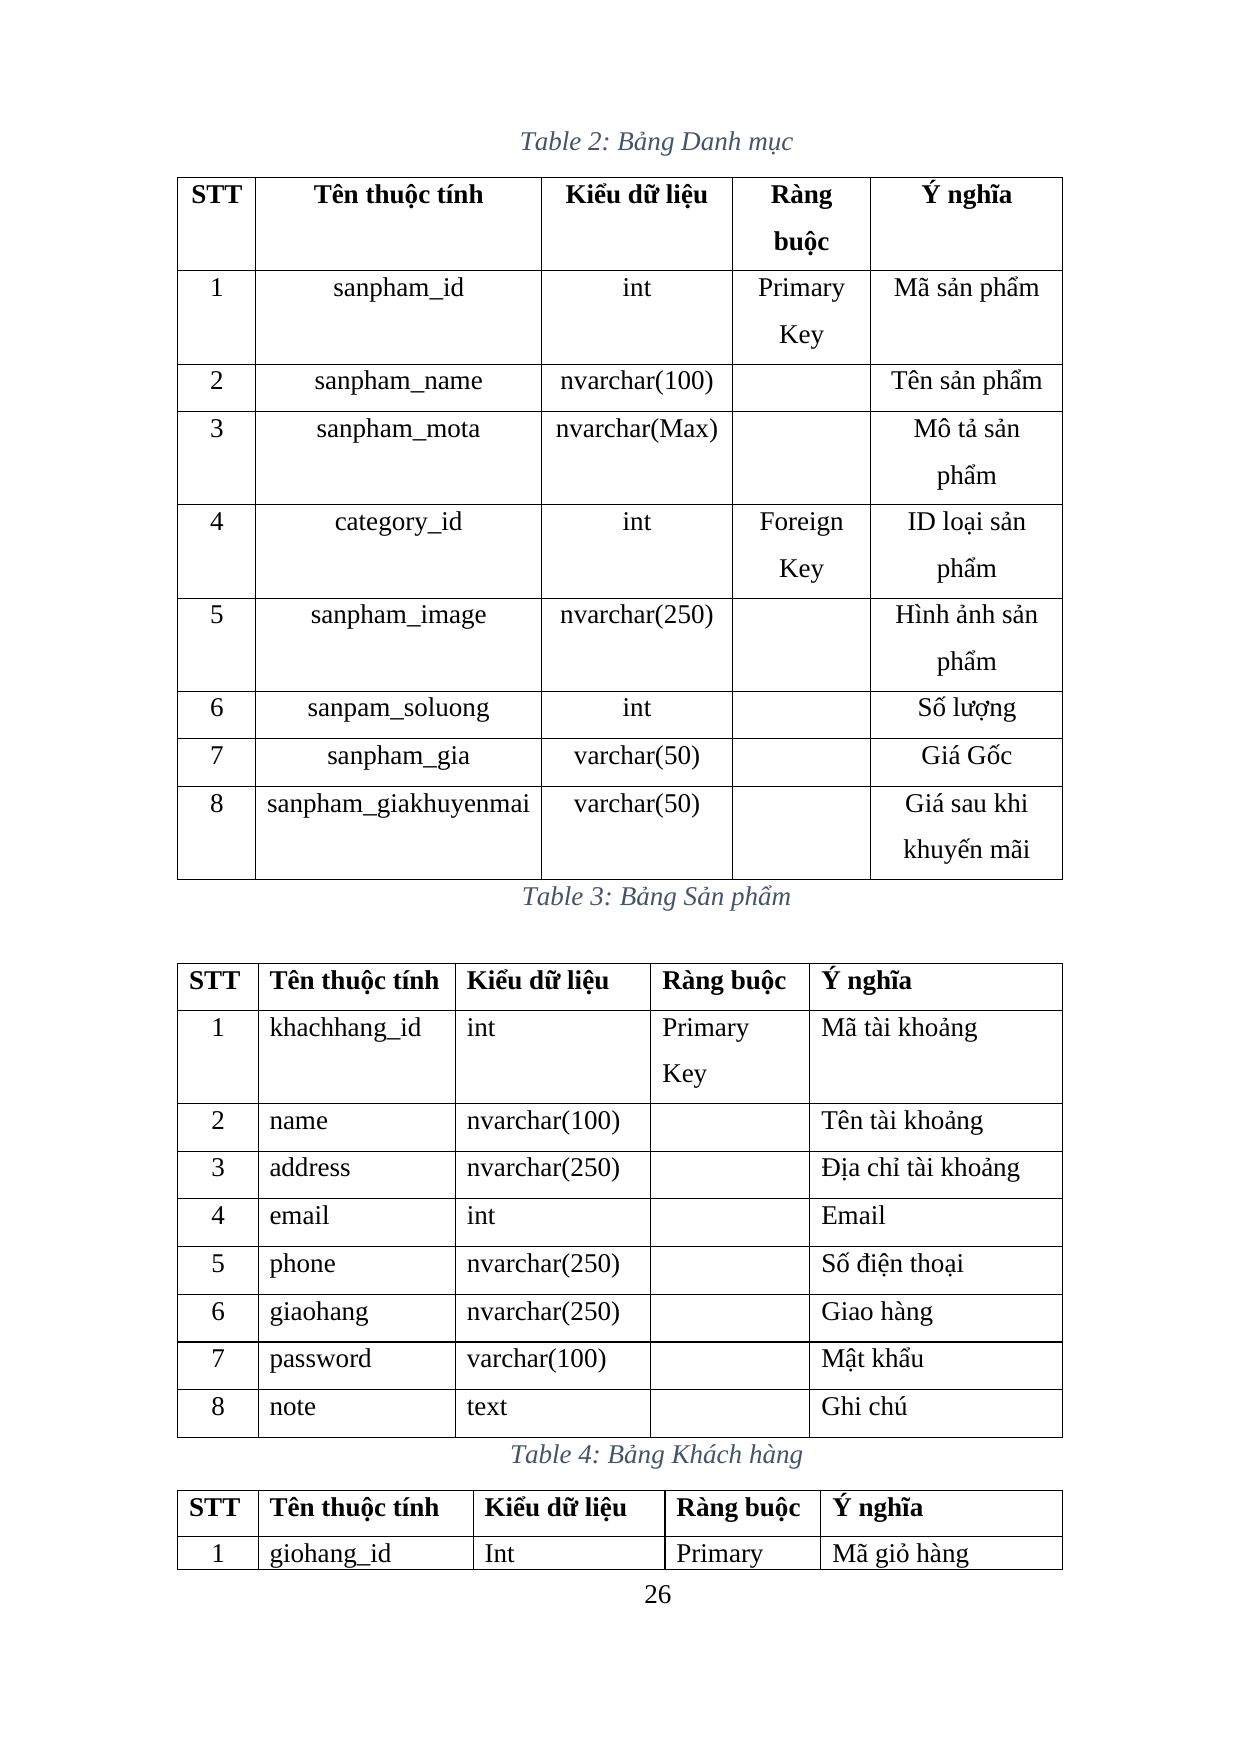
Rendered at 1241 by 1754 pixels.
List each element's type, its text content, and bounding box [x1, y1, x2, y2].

table_cell Giá sau khi khuyến mãi [871, 787, 1062, 879]
table_cell [733, 692, 870, 738]
table_cell sanpham_image [256, 599, 541, 691]
table_cell nvarchar(250) [456, 1152, 650, 1198]
table_cell giaohang [259, 1295, 455, 1341]
table_cell 4 [178, 505, 255, 597]
table_cell [651, 1343, 809, 1389]
table_cell Giao hàng [810, 1295, 1062, 1341]
table_cell [733, 412, 870, 504]
table_header Ý nghĩa [810, 964, 1062, 1010]
table_cell khachhang_id [259, 1011, 455, 1103]
table_cell 3 [178, 412, 255, 504]
table_cell Primary Key [666, 1537, 820, 1568]
table_cell 1 [178, 1011, 258, 1103]
table_cell sanpham_name [256, 365, 541, 411]
table_cell Số lượng [871, 692, 1062, 738]
table_cell password [259, 1343, 455, 1389]
table_cell nvarchar(250) [456, 1295, 650, 1341]
table_cell nvarchar(250) [542, 599, 732, 691]
table_cell Tên sản phẩm [871, 365, 1062, 411]
table_cell Mã giỏ hàng [821, 1537, 1062, 1568]
table_cell [651, 1152, 809, 1198]
table_cell sanpham_giakhuyenmai [256, 787, 541, 879]
table_cell phone [259, 1247, 455, 1294]
table_cell 7 [178, 1343, 258, 1389]
text Table 4: Bảng Khách hàng [177, 1438, 1063, 1469]
table_cell Primary Key [651, 1011, 809, 1103]
table_header Tên thuộc tính [259, 964, 455, 1010]
table_cell [651, 1104, 809, 1151]
table_cell Hình ảnh sản phẩm [871, 599, 1062, 691]
table_cell [651, 1247, 809, 1294]
table_cell note [259, 1390, 455, 1437]
table_header Ràng buộc [666, 1491, 820, 1536]
table_cell 6 [178, 692, 255, 738]
table_cell nvarchar(100) [542, 365, 732, 411]
table_cell int [542, 505, 732, 597]
table_cell Mã tài khoảng [810, 1011, 1062, 1103]
table_cell name [259, 1104, 455, 1151]
table_cell 7 [178, 739, 255, 786]
table_cell Mô tả sản phẩm [871, 412, 1062, 504]
table_header STT [178, 1491, 258, 1536]
table_header Kiểu dữ liệu [474, 1491, 664, 1536]
table_cell nvarchar(100) [456, 1104, 650, 1151]
table_cell Số điện thoại [810, 1247, 1062, 1294]
table_header Tên thuộc tính [259, 1491, 473, 1536]
table_cell 3 [178, 1152, 258, 1198]
table_cell int [542, 692, 732, 738]
table_cell Giá Gốc [871, 739, 1062, 786]
table_cell 5 [178, 599, 255, 691]
table_cell category_id [256, 505, 541, 597]
text Table 3: Bảng Sản phẩm [177, 880, 1063, 911]
table_header Kiểu dữ liệu [456, 964, 650, 1010]
table_cell 8 [178, 787, 255, 879]
table_cell 8 [178, 1390, 258, 1437]
table_cell [651, 1295, 809, 1341]
table_cell varchar(50) [542, 787, 732, 879]
table_cell Địa chỉ tài khoảng [810, 1152, 1062, 1198]
table_cell giohang_id [259, 1537, 473, 1568]
table_cell varchar(100) [456, 1343, 650, 1389]
table_cell 1 [178, 1537, 258, 1568]
table_cell Tên tài khoảng [810, 1104, 1062, 1151]
table_header Ràng buộc [651, 964, 809, 1010]
table_cell 4 [178, 1199, 258, 1246]
table_cell Primary Key [733, 271, 870, 363]
table_cell [733, 787, 870, 879]
table_cell Mật khẩu [810, 1343, 1062, 1389]
table_cell Mã sản phẩm [871, 271, 1062, 363]
table_cell email [259, 1199, 455, 1246]
table_cell int [542, 271, 732, 363]
table_cell Ghi chú [810, 1390, 1062, 1437]
table_header Ý nghĩa [871, 178, 1062, 270]
table_cell [733, 365, 870, 411]
table_cell Foreign Key [733, 505, 870, 597]
table_cell ID loại sản phẩm [871, 505, 1062, 597]
table_header STT [178, 964, 258, 1010]
table_cell text [456, 1390, 650, 1437]
table_cell [733, 599, 870, 691]
table_cell sanpham_id [256, 271, 541, 363]
table_header STT [178, 178, 255, 270]
table_cell 5 [178, 1247, 258, 1294]
table_cell 1 [178, 271, 255, 363]
table_cell [651, 1390, 809, 1437]
table_cell sanpam_soluong [256, 692, 541, 738]
text Table 2: Bảng Danh mục [177, 125, 1063, 156]
table_cell varchar(50) [542, 739, 732, 786]
table_cell nvarchar(250) [456, 1247, 650, 1294]
table_cell 2 [178, 365, 255, 411]
table_cell int [456, 1011, 650, 1103]
table_header Tên thuộc tính [256, 178, 541, 270]
table_cell Int [474, 1537, 664, 1568]
table_cell [651, 1199, 809, 1246]
table_cell int [456, 1199, 650, 1246]
table_cell 6 [178, 1295, 258, 1341]
table_header Ràng buộc [733, 178, 870, 270]
table_cell address [259, 1152, 455, 1198]
table_cell 2 [178, 1104, 258, 1151]
table_cell Email [810, 1199, 1062, 1246]
table_cell sanpham_mota [256, 412, 541, 504]
table_cell sanpham_gia [256, 739, 541, 786]
table_header Ý nghĩa [821, 1491, 1062, 1536]
table_header Kiểu dữ liệu [542, 178, 732, 270]
table_cell nvarchar(Max) [542, 412, 732, 504]
table_cell [733, 739, 870, 786]
